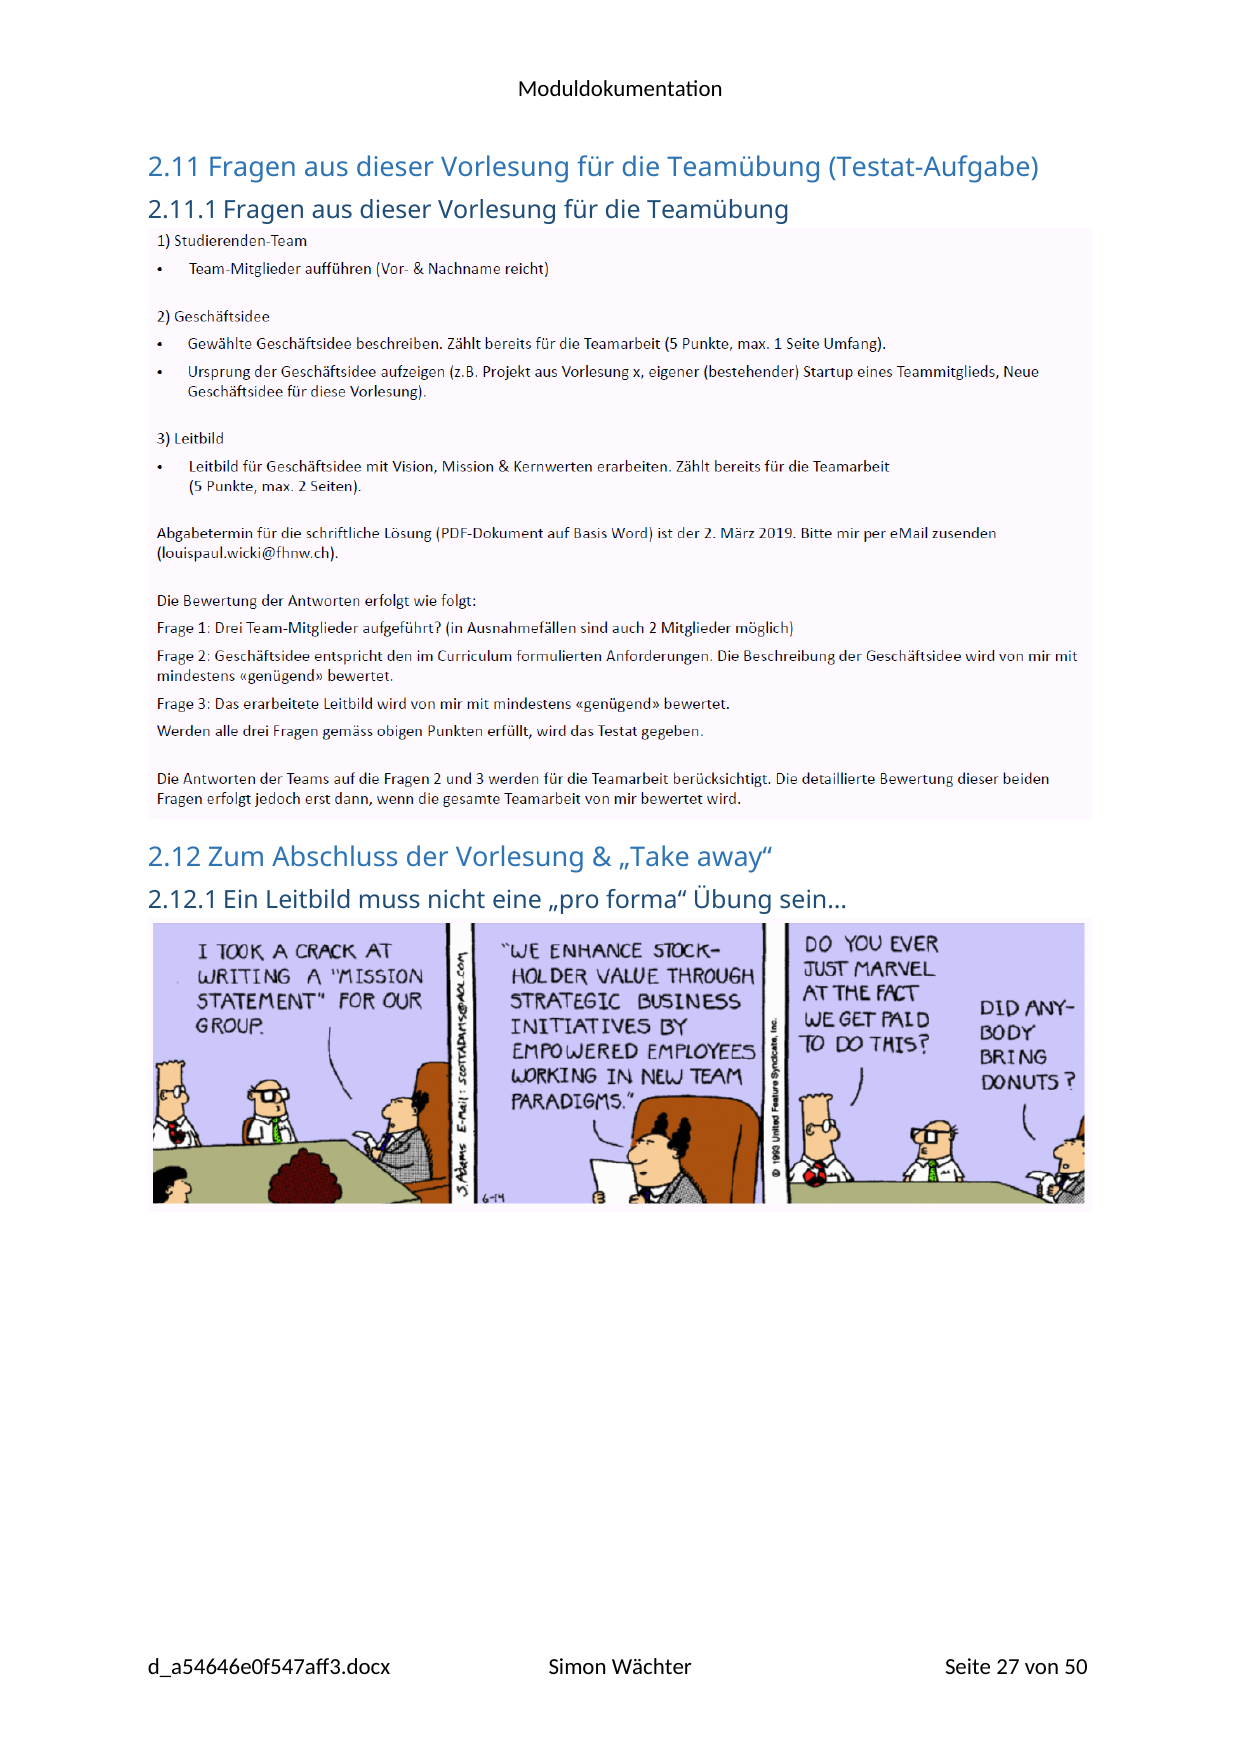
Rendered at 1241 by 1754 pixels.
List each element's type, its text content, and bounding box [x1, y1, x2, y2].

picture [147, 228, 1093, 819]
subtitle Fragen aus dieser Vorlesung für die Teamübung (Testat-Aufgabe) [148, 148, 1093, 184]
subtitle Ein Leitbild muss nicht eine „pro forma“ Übung sein… [148, 882, 1093, 916]
picture [147, 918, 1093, 1212]
subtitle Fragen aus dieser Vorlesung für die Teamübung [148, 192, 1093, 226]
subtitle Zum Abschluss der Vorlesung & „Take away“ [148, 838, 1093, 875]
